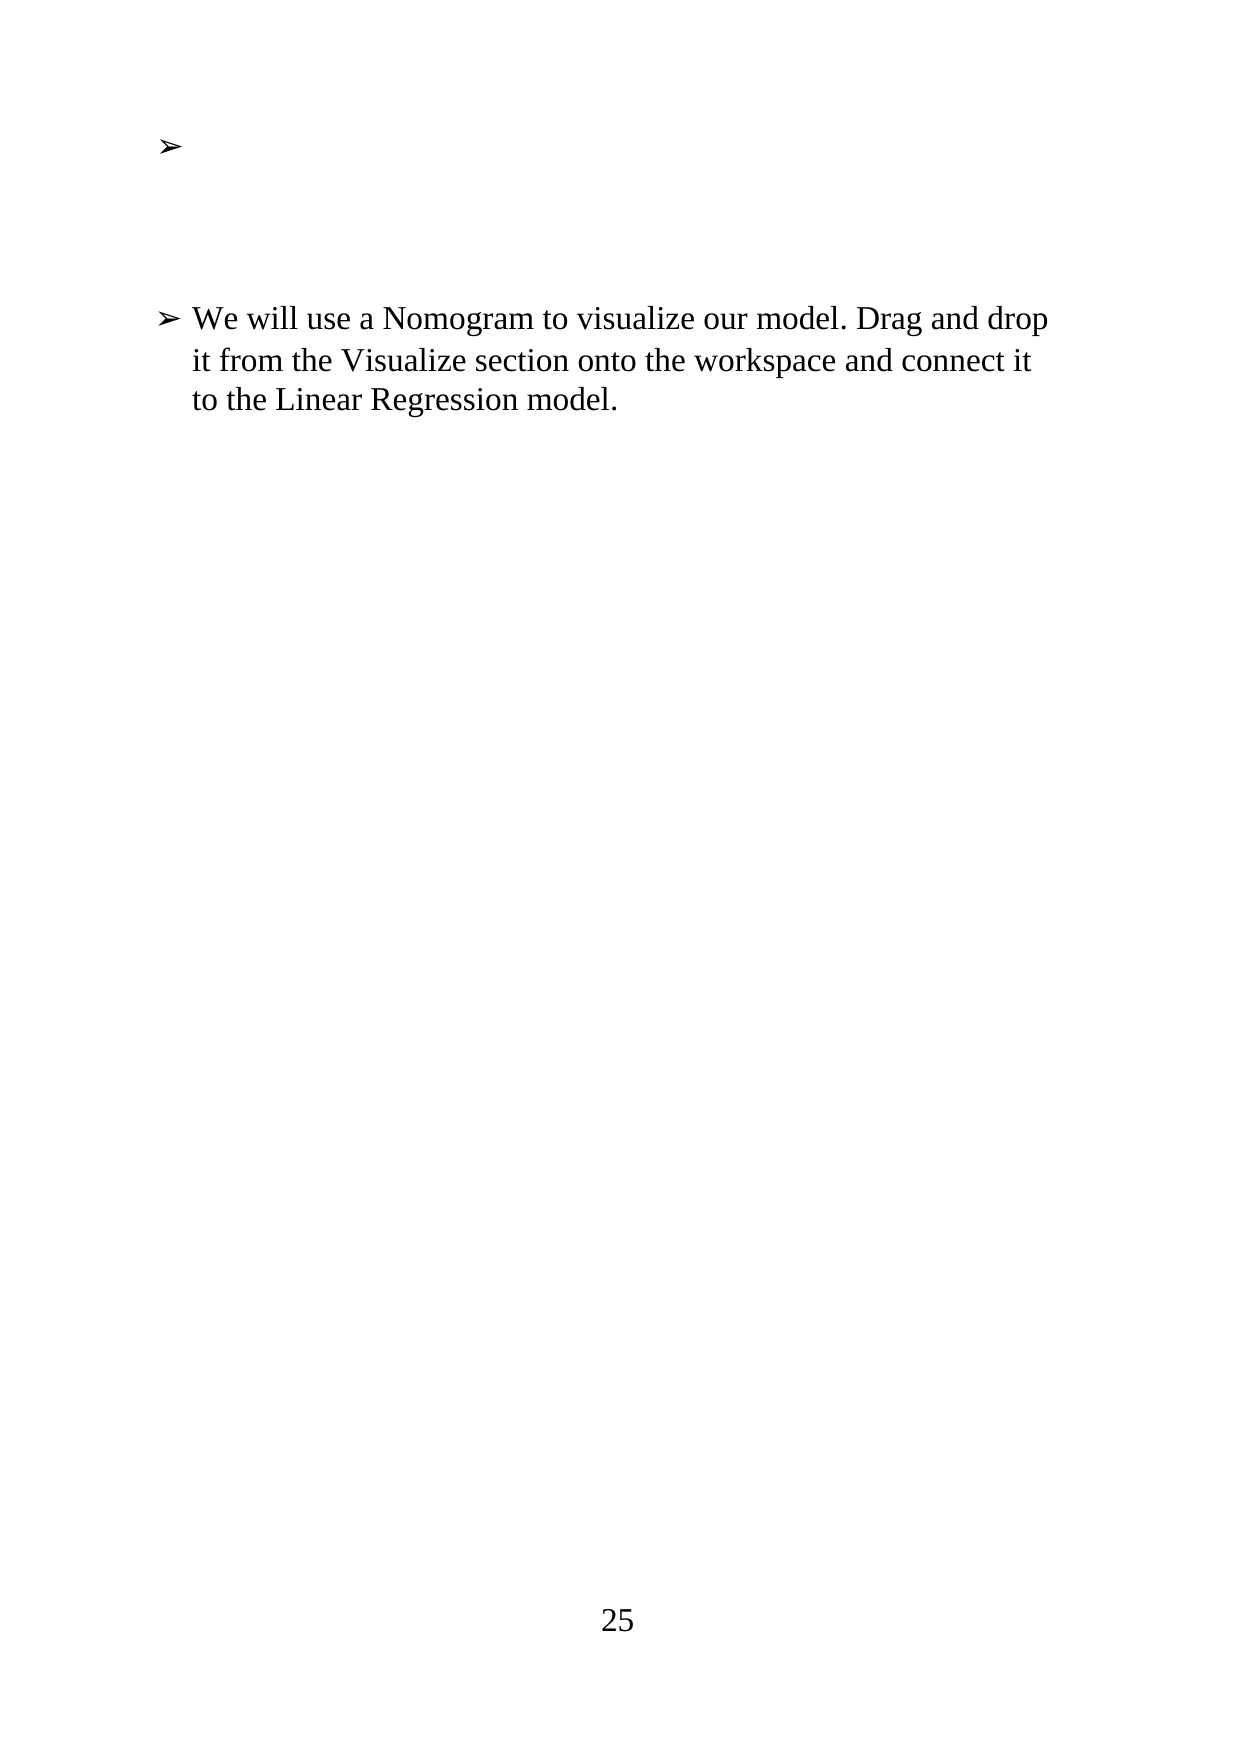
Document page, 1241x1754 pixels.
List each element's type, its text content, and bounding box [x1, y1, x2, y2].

list We will use a Nomogram to visualize our model. Drag and drop it from the Visualize section onto the workspace and connect it to the Linear Regression model. [154, 294, 1065, 417]
